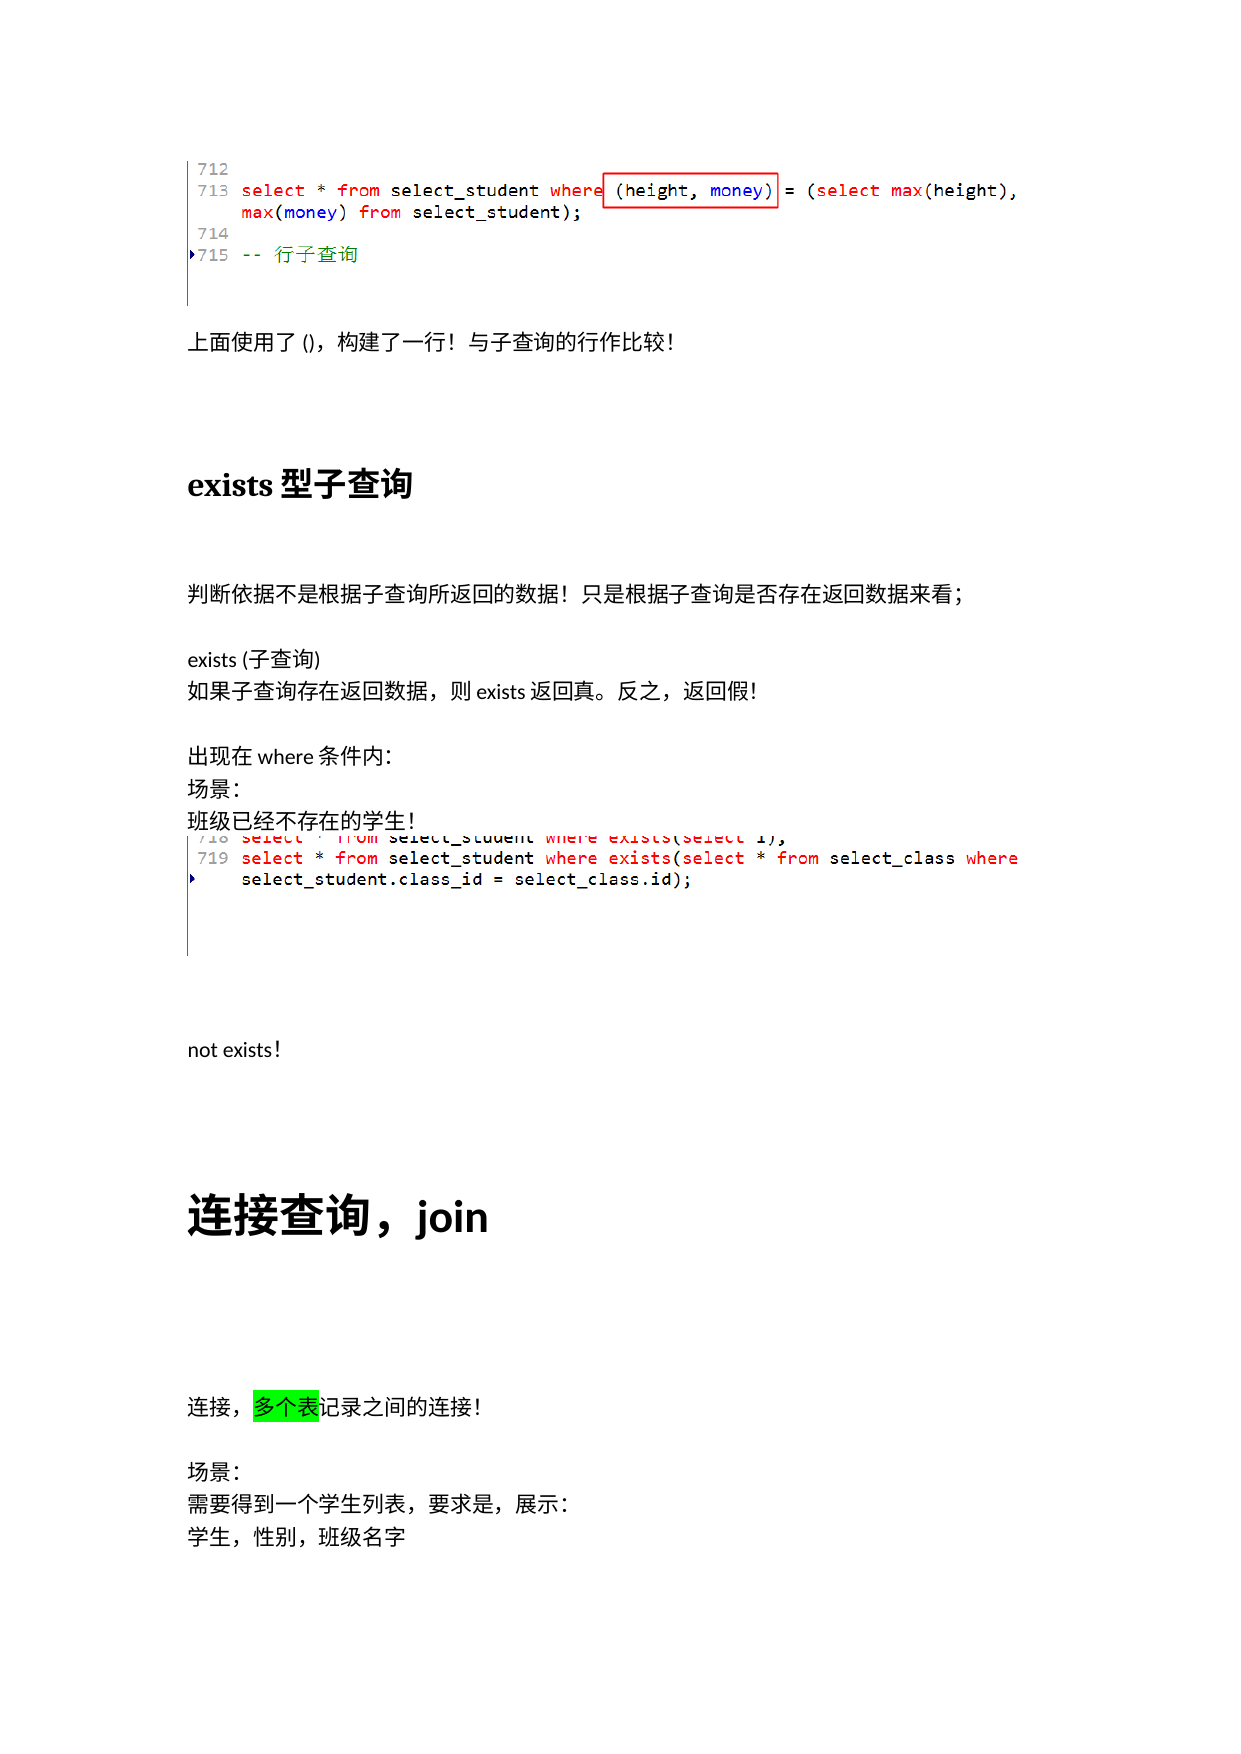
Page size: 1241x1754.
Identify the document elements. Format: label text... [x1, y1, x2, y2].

text 班级已经不存在的学生！ [187, 804, 1053, 836]
text 需要得到一个学生列表，要求是，展示： [187, 1487, 1053, 1519]
text 上面使用了 ()，构建了一行！与子查询的行作比较！ [187, 324, 1053, 357]
text 判断依据不是根据子查询所返回的数据！只是根据子查询是否存在返回数据来看； [187, 576, 1053, 609]
subtitle 连接查询，join [187, 1164, 1053, 1262]
text 场景： [187, 771, 1053, 804]
text not exists！ [187, 1031, 1053, 1064]
text 学生，性别，班级名字 [187, 1519, 1053, 1552]
picture [187, 161, 1053, 306]
subtitle exists型子查询 [187, 449, 1053, 514]
text exists (子查询) [187, 641, 1053, 674]
text 如果子查询存在返回数据，则exists返回真。反之，返回假！ [187, 674, 1053, 706]
picture [187, 836, 1053, 956]
text 出现在where条件内： [187, 739, 1053, 771]
text 连接，多个表记录之间的连接！ [187, 1389, 1053, 1422]
text 场景： [187, 1454, 1053, 1487]
